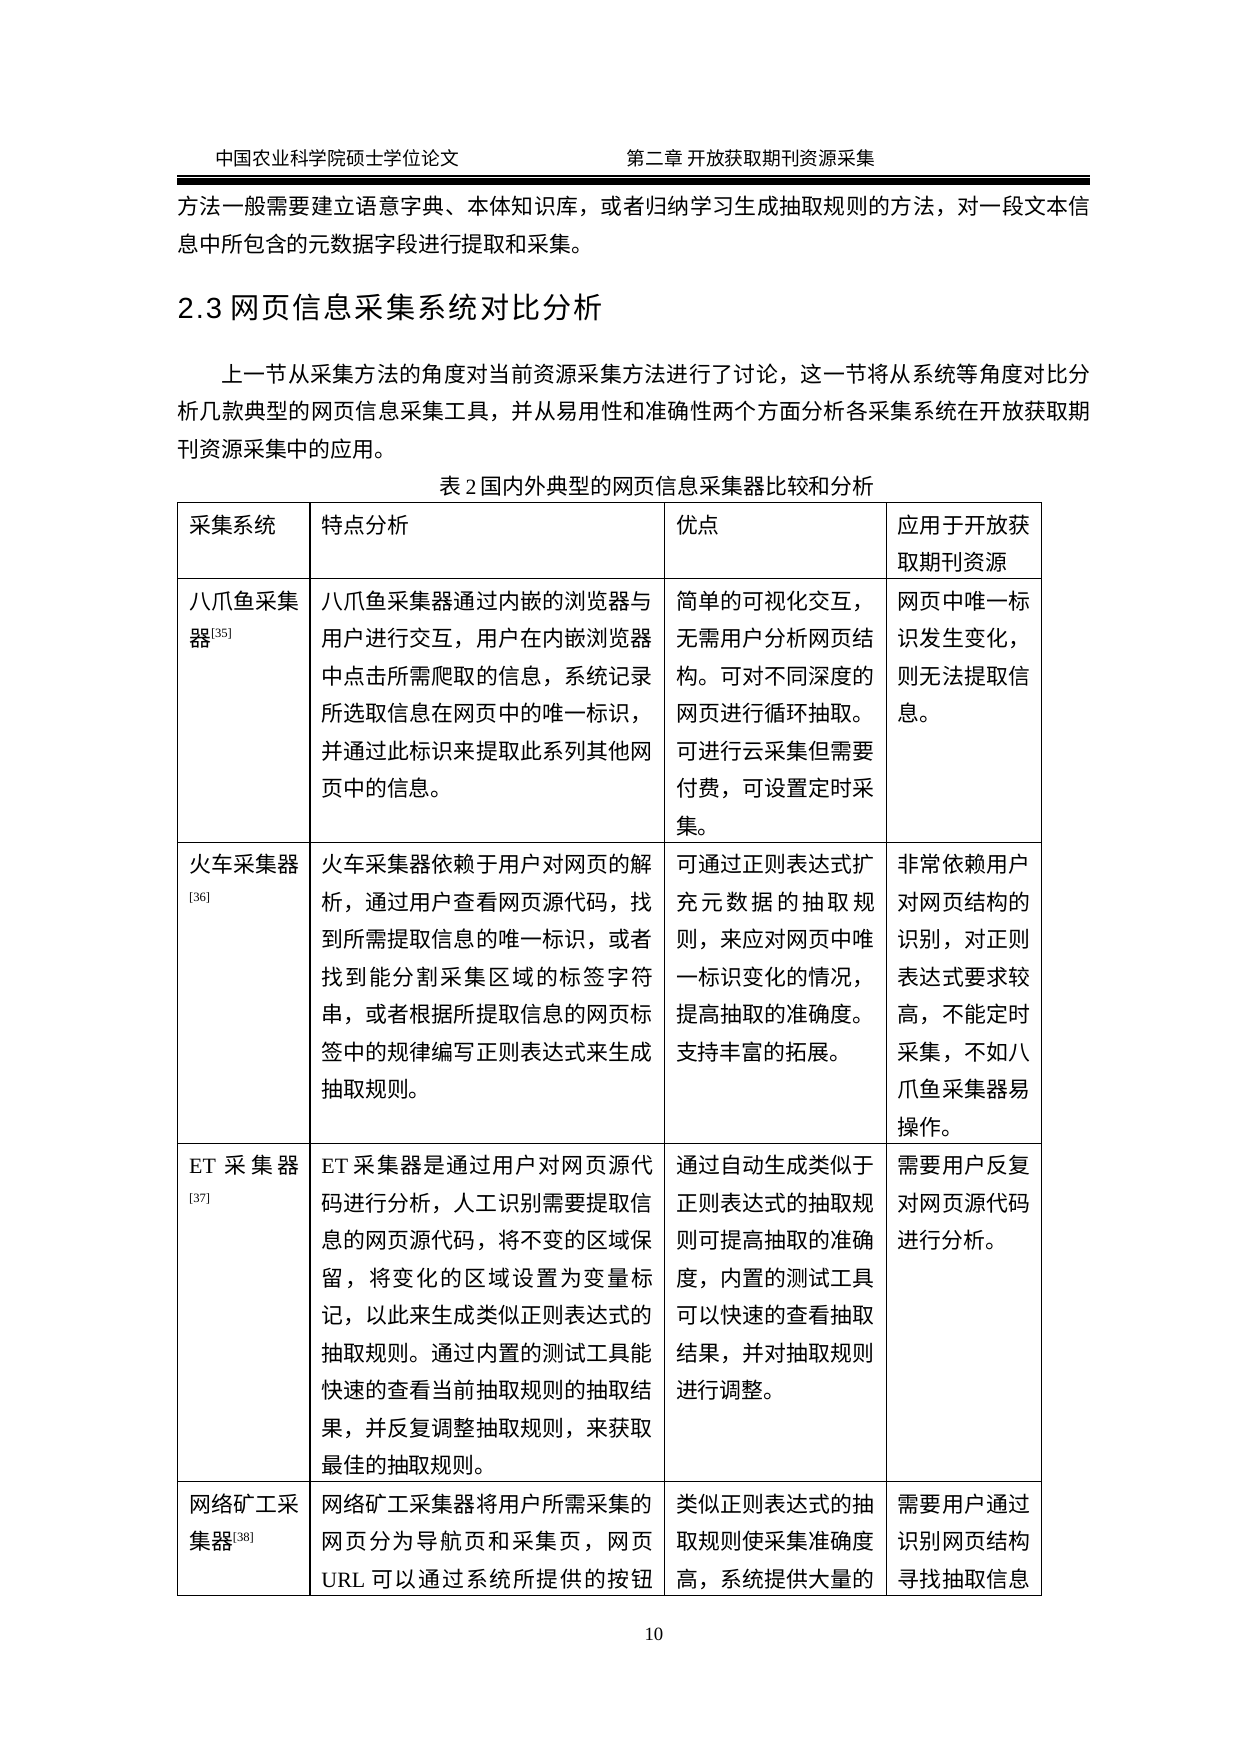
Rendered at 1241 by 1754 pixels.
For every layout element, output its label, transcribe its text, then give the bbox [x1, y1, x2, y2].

table_cell 可通过正则表达式扩充元数据的抽取规则，来应对网页中唯一标识变化的情况，提高抽取的准确度。支持丰富的拓展。 [665, 843, 886, 1143]
table_cell 八爪鱼采集器[35] [178, 579, 309, 842]
table_cell 火车采集器依赖于用户对网页的解析，通过用户查看网页源代码，找到所需提取信息的唯一标识，或者找到能分割采集区域的标签字符串，或者根据所提取信息的网页标签中的规律编写正则表达式来生成抽取规则。 [311, 843, 664, 1143]
table_header 采集系统 [178, 503, 309, 578]
table_cell 非常依赖用户对网页结构的识别，对正则表达式要求较高，不能定时采集，不如八爪鱼采集器易操作。 [887, 843, 1041, 1143]
table_cell 八爪鱼采集器通过内嵌的浏览器与用户进行交互，用户在内嵌浏览器中点击所需爬取的信息，系统记录所选取信息在网页中的唯一标识，并通过此标识来提取此系列其他网页中的信息。 [311, 579, 664, 842]
table_cell 需要用户反复对网页源代码进行分析。 [887, 1144, 1041, 1481]
text 表2国内外典型的网页信息采集器比较和分析 [177, 464, 1092, 502]
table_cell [311, 1482, 664, 1595]
subtitle 2.3网页信息采集系统对比分析 [177, 285, 1092, 327]
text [177, 185, 1092, 260]
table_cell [887, 1482, 1041, 1595]
table_header 特点分析 [311, 503, 664, 578]
table_header 优点 [665, 503, 886, 578]
table_cell 通过自动生成类似于正则表达式的抽取规则可提高抽取的准确度，内置的测试工具可以快速的查看抽取结果，并对抽取规则进行调整。 [665, 1144, 886, 1481]
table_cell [665, 1482, 886, 1595]
table_header 应用于开放获取期刊资源 [887, 503, 1041, 578]
text 上一节从采集方法的角度对当前资源采集方法进行了讨论，这一节将从系统等角度对比分析几款典型的网页信息采集工具，并从易用性和准确性两个方面分析各采集系统在开放获取期刊资源采集中的应用。 [177, 352, 1092, 464]
table_cell 网络矿工采集器[38] [178, 1482, 309, 1595]
table_cell 简单的可视化交互，无需用户分析网页结构。可对不同深度的网页进行循环抽取。可进行云采集但需要付费，可设置定时采集。 [665, 579, 886, 842]
table_cell ET采集器是通过用户对网页源代码进行分析，人工识别需要提取信息的网页源代码，将不变的区域保留，将变化的区域设置为变量标记，以此来生成类似正则表达式的抽取规则。通过内置的测试工具能快速的查看当前抽取规则的抽取结果，并反复调整抽取规则，来获取最佳的抽取规则。 [311, 1144, 664, 1481]
table_cell 网页中唯一标识发生变化，则无法提取信息。 [887, 579, 1041, 842]
table_cell ET采集器[37] [178, 1144, 309, 1481]
table_cell 火车采集器[36] [178, 843, 309, 1143]
